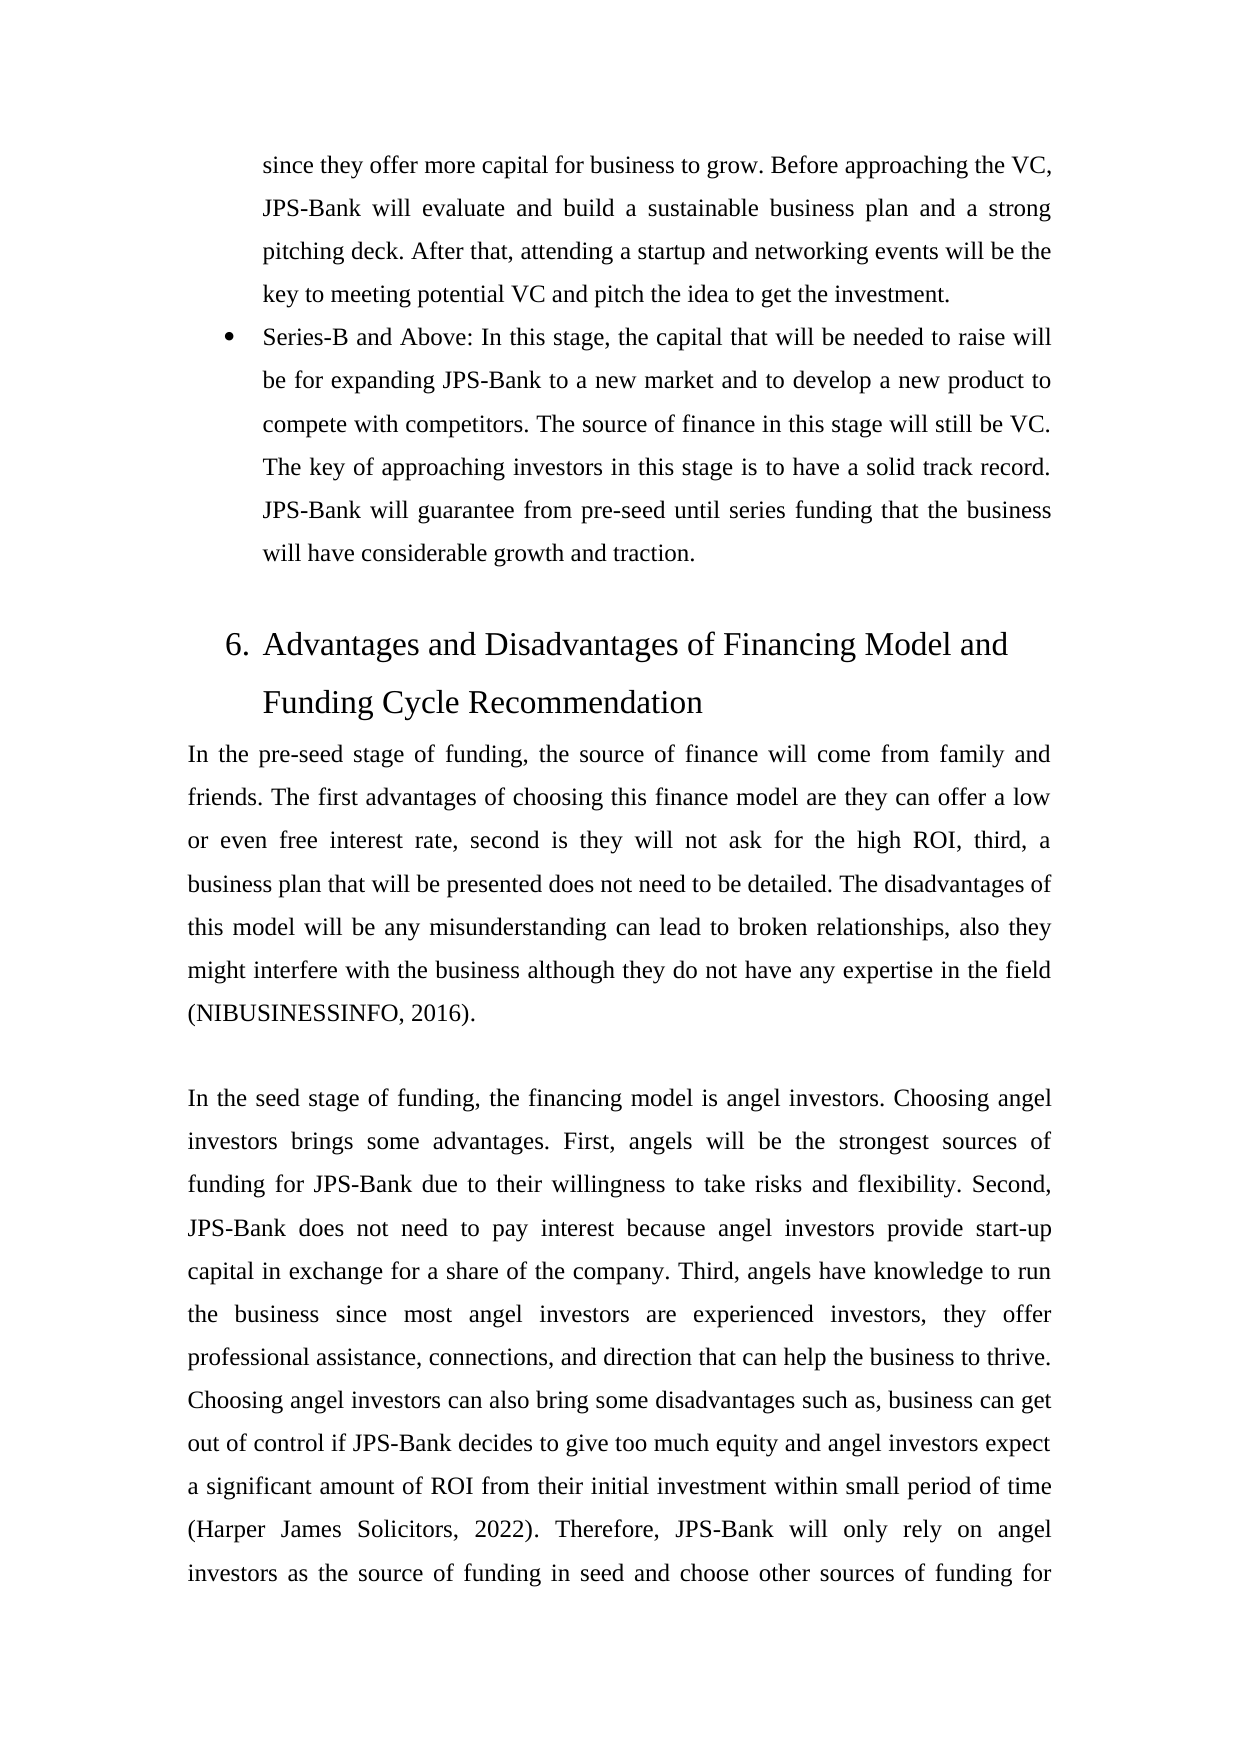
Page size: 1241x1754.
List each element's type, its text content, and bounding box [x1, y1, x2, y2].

subtitle Advantages and Disadvantages of Financing Model and Funding Cycle Recommendation [225, 624, 1053, 720]
text In the pre-seed stage of funding, the source of finance will come from family and friends. The first advantages of choosing this finance model are they can offer a low or even free interest rate, second is they will not ask for the high ROI, third, a business plan that will be presented does not need to be detailed. The disadvantages of this model will be any misunderstanding can lead to broken relationships, also they might interfere with the business although they do not have any expertise in the field . [187, 739, 1053, 1027]
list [225, 150, 1053, 308]
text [187, 1083, 1053, 1586]
list Series-B and Above: In this stage, the capital that will be needed to raise will be for expanding JPS-Bank to a new market and to develop a new product to compete with competitors. The source of finance in this stage will still be VC. The key of approaching investors in this stage is to have a solid track record. JPS-Bank will guarantee from pre-seed until series funding that the business will have considerable growth and traction. [225, 322, 1053, 567]
